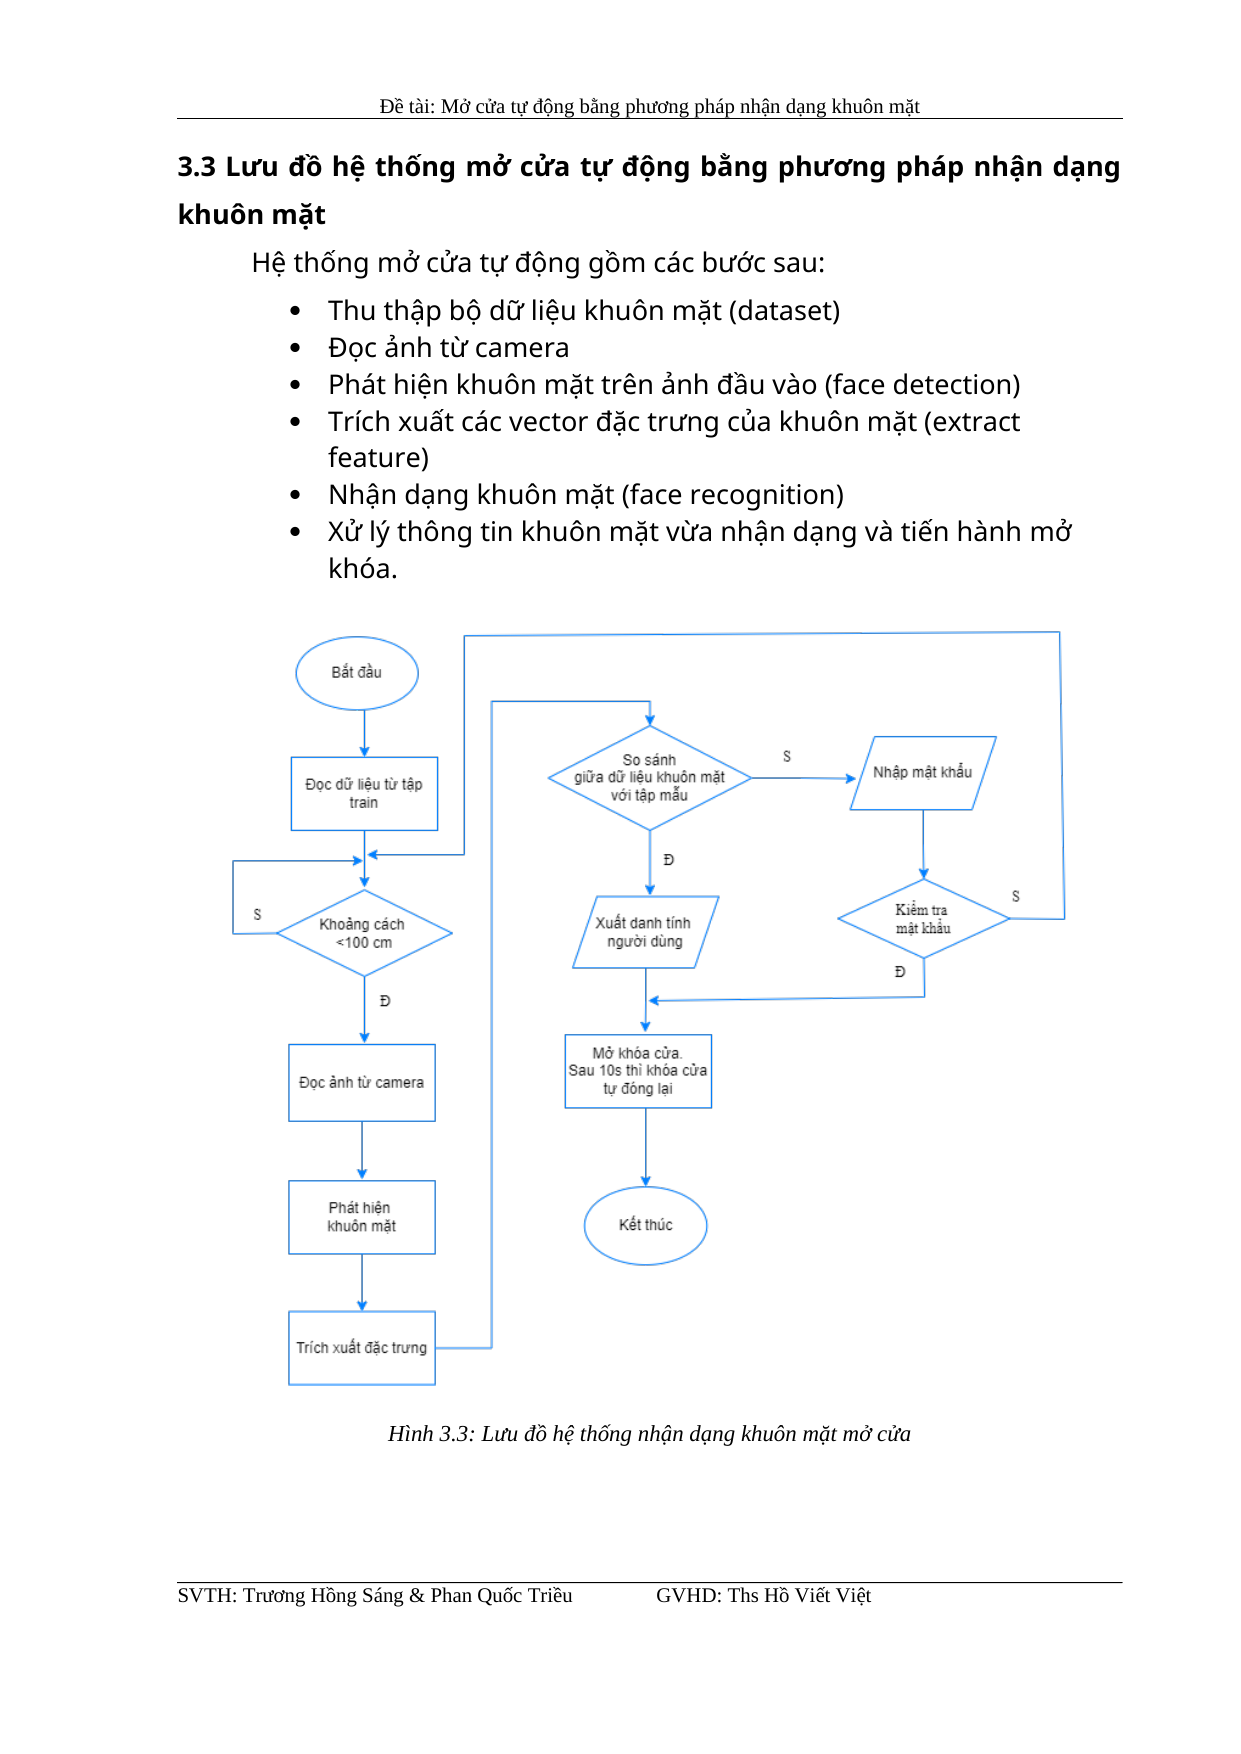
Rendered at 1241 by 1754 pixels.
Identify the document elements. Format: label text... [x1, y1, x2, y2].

text Hệ thống mở cửa tự động gồm các bước sau: [177, 243, 1122, 280]
subtitle 3.3 Lưu đồ hệ thống mở cửa tự động bằng phương pháp nhận dạng khuôn mặt [177, 148, 1122, 232]
list Nhận dạng khuôn mặt (face recognition) [290, 476, 1122, 513]
list Đọc ảnh từ camera [290, 328, 1122, 365]
list Trích xuất các vector đặc trưng của khuôn mặt (extract feature) [290, 402, 1122, 476]
text Hình 3.3: Lưu đồ hệ thống nhận dạng khuôn mặt mở cửa [177, 1421, 1122, 1447]
list Xử lý thông tin khuôn mặt vừa nhận dạng và tiến hành mở khóa. [290, 513, 1122, 586]
list Phát hiện khuôn mặt trên ảnh đầu vào (face detection) [290, 365, 1122, 402]
picture [225, 623, 1075, 1386]
list Thu thập bộ dữ liệu khuôn mặt (dataset) [290, 291, 1122, 328]
